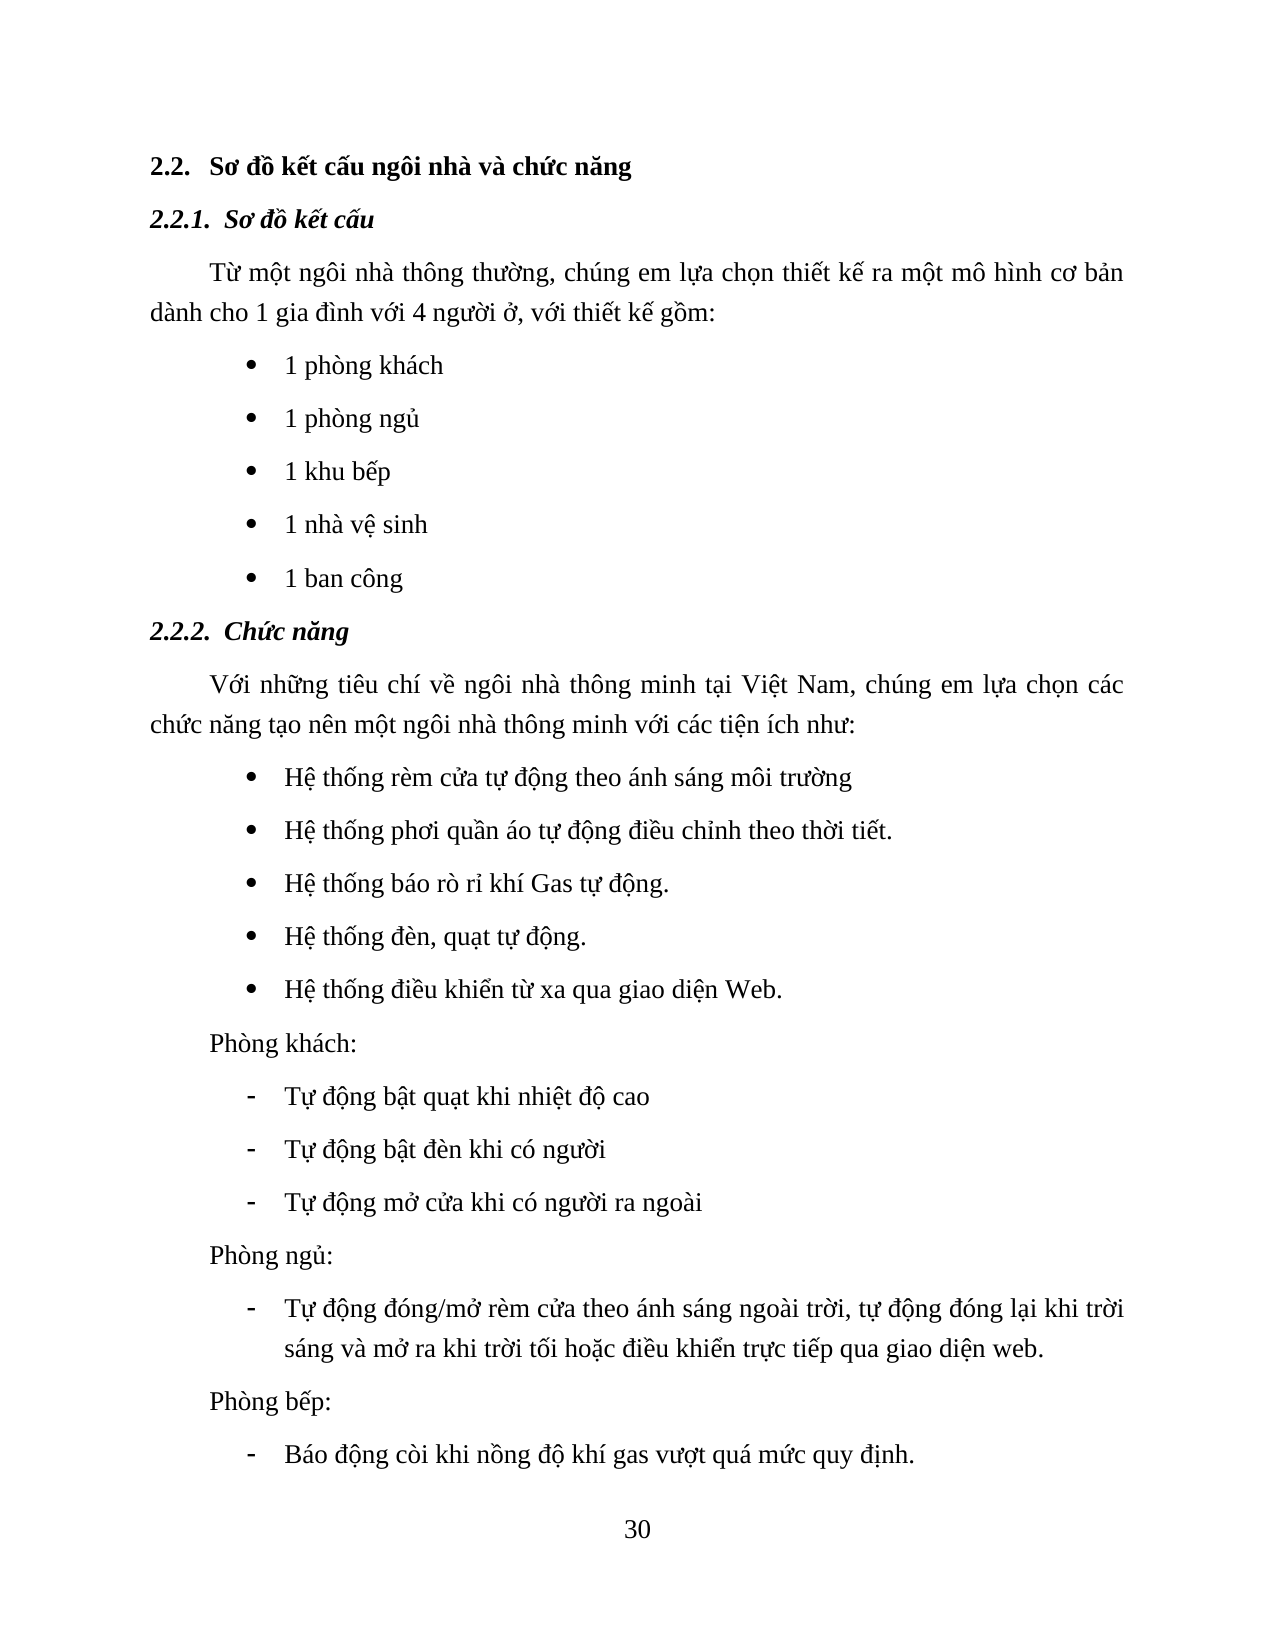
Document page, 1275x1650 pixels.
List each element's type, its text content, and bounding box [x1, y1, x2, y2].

list 1 phòng khách [247, 349, 1125, 380]
subtitle Sơ đồ kết cấu [150, 203, 1125, 234]
text Với những tiêu chí về ngôi nhà thông minh tại Việt Nam, chúng em lựa chọn các chức năng tạo nên một ngôi nhà thông minh với các tiện ích như: [150, 668, 1125, 739]
list Hệ thống báo rò rỉ khí Gas tự động. [247, 867, 1125, 898]
list Tự động bật quạt khi nhiệt độ cao [247, 1079, 1125, 1111]
list Hệ thống phơi quần áo tự động điều chỉnh theo thời tiết. [247, 814, 1125, 845]
text Từ một ngôi nhà thông thường, chúng em lựa chọn thiết kế ra một mô hình cơ bản dành cho 1 gia đình với 4 người ở, với thiết kế gồm: [150, 256, 1125, 327]
list Tự động đóng/mở rèm cửa theo ánh sáng ngoài trời, tự động đóng lại khi trời sáng và mở ra khi trời tối hoặc điều khiển trực tiếp qua giao diện web. [247, 1292, 1125, 1363]
list 1 phòng ngủ [247, 402, 1125, 433]
list Báo động còi khi nồng độ khí gas vượt quá mức quy định. [247, 1438, 1125, 1469]
text Phòng khách: [150, 1027, 1125, 1058]
text Phòng bếp: [150, 1385, 1125, 1416]
list Tự động mở cửa khi có người ra ngoài [247, 1186, 1125, 1217]
list Tự động bật đèn khi có người [247, 1133, 1125, 1164]
subtitle Chức năng [150, 615, 1125, 646]
list Hệ thống đèn, quạt tự động. [247, 920, 1125, 952]
subtitle Sơ đồ kết cấu ngôi nhà và chức năng [150, 150, 1125, 181]
list Hệ thống rèm cửa tự động theo ánh sáng môi trường [247, 761, 1125, 792]
list Hệ thống điều khiển từ xa qua giao diện Web. [247, 973, 1125, 1005]
text Phòng ngủ: [150, 1239, 1125, 1270]
list 1 khu bếp [247, 455, 1125, 487]
list 1 ban công [247, 562, 1125, 593]
list 1 nhà vệ sinh [247, 508, 1125, 540]
